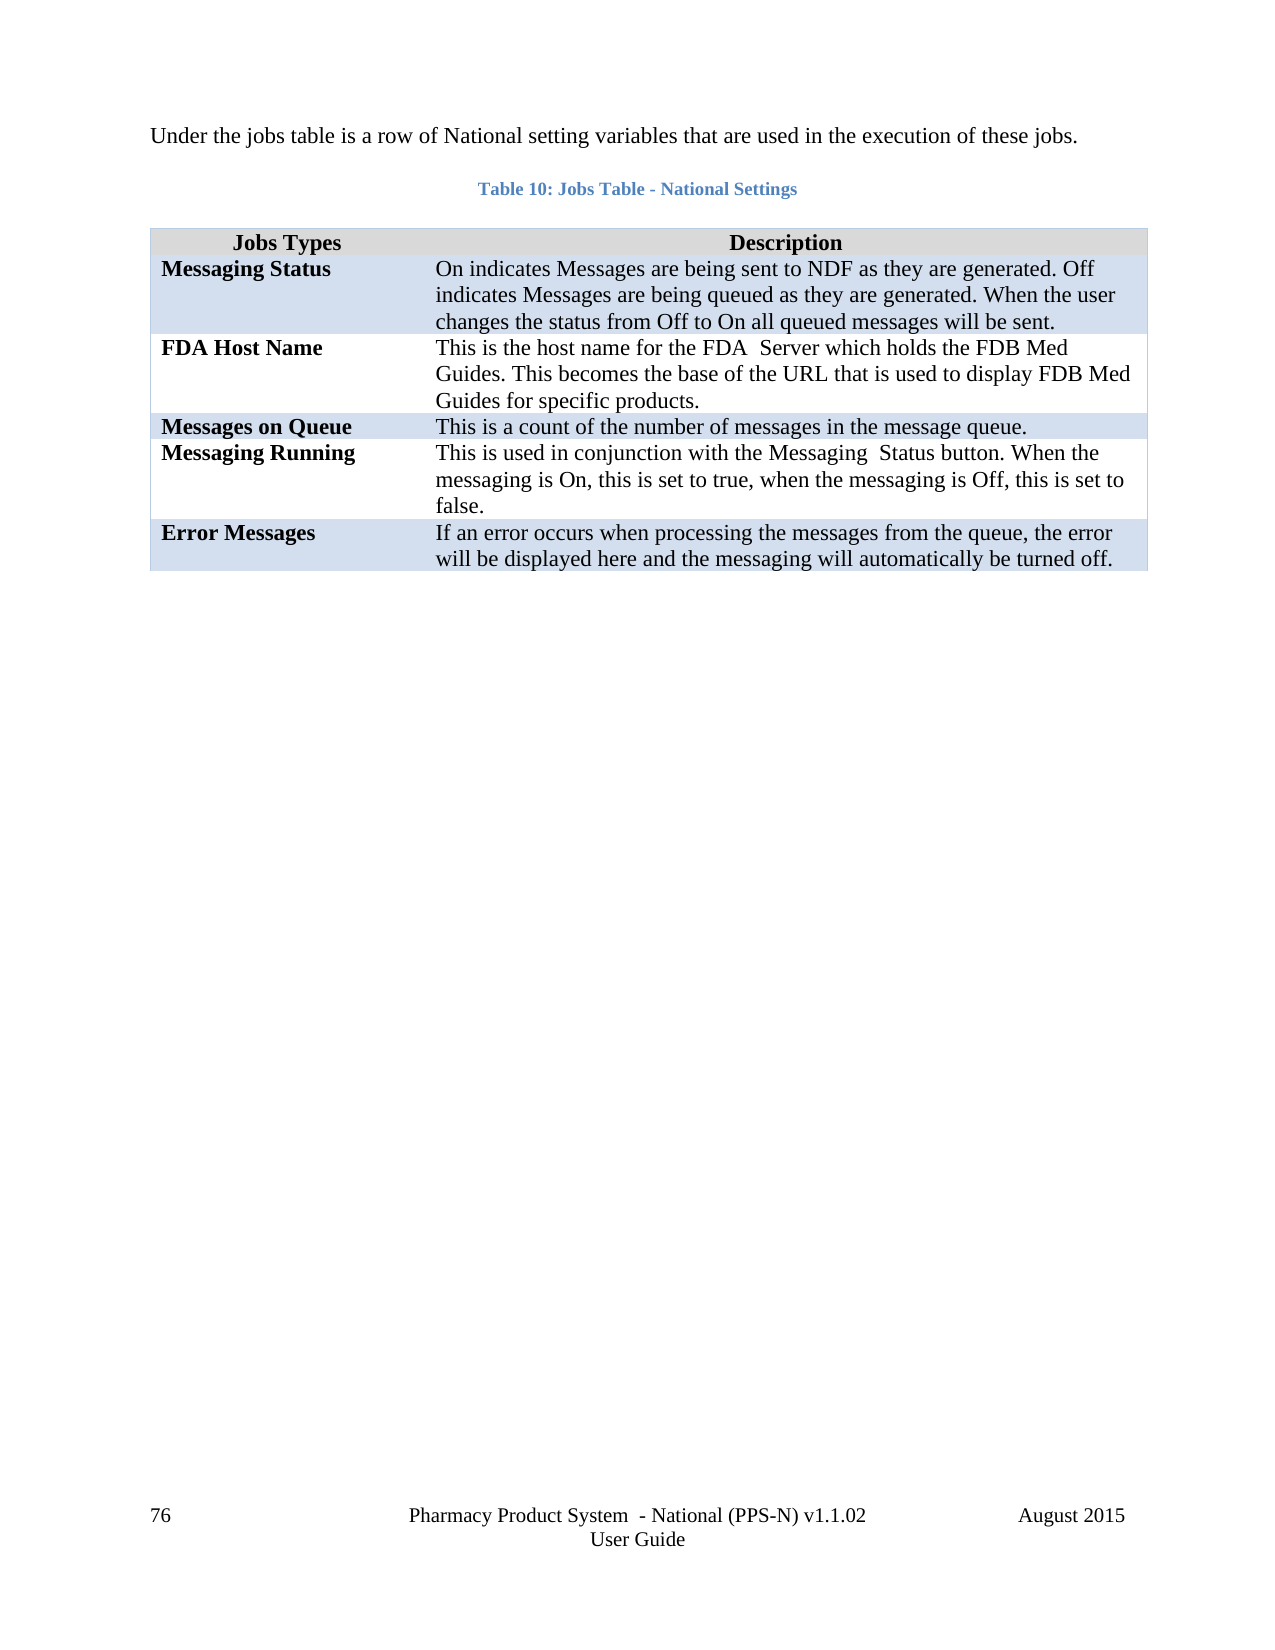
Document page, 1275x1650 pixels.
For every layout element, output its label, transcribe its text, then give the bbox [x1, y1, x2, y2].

table_cell Messages on Queue [151, 413, 424, 439]
table_cell Error Messages [151, 519, 424, 571]
table_cell This is used in conjunction with the Messaging A collection of data in a standardized format that can be sent to or received at a given destination. Status button. When the messaging is On, this is set to true, when the messaging is Off, this is set to false. [424, 440, 1147, 518]
table_header Jobs Types [151, 229, 424, 255]
table_header Description [424, 229, 1147, 255]
table_cell Messaging Running [151, 440, 424, 518]
table_cell On indicates Messages are being sent to NDF as they are generated. Off indicates Messages are being queued as they are generated. When the user changes the status from Off to On all queued messages will be sent. [424, 255, 1147, 334]
text Under the jobs table is a row of National setting variables that are used in the execution of these jobs. [150, 122, 1125, 148]
text Table 10: Jobs Table - National Settings [150, 177, 1125, 199]
table_cell FDA Host Name [151, 334, 424, 413]
table_cell This is the host name for the FDA Food and Drug Administration Server which holds the FDB Med Guides. This becomes the base of the URL that is used to display FDB Med Guides for specific products. [424, 334, 1147, 413]
table_cell Messaging Status [151, 255, 424, 334]
table_cell If an error occurs when processing the messages from the queue, the error will be displayed here and the messaging will automatically be turned off. [424, 519, 1147, 571]
table_cell This is a count of the number of messages in the message queue. [424, 413, 1147, 439]
